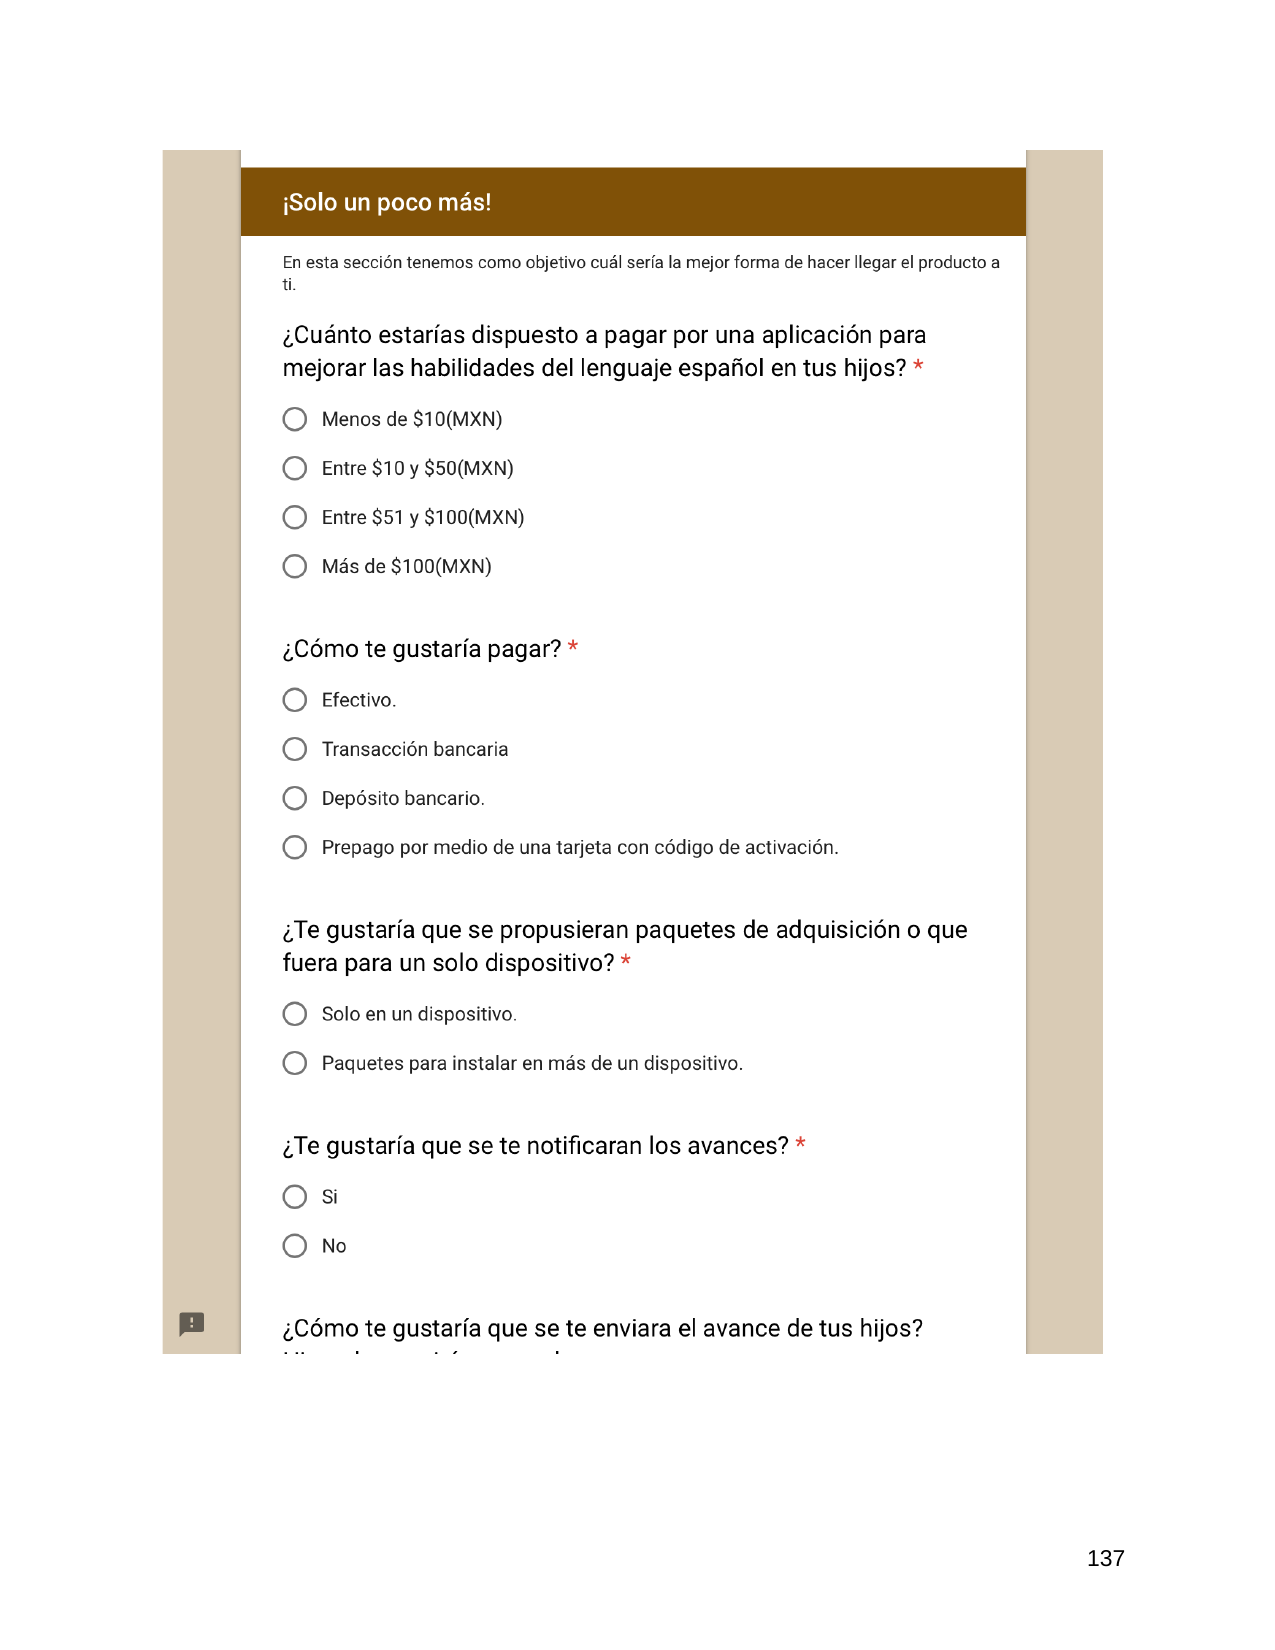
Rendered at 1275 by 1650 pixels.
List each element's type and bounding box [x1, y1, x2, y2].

picture [162, 150, 1103, 1354]
